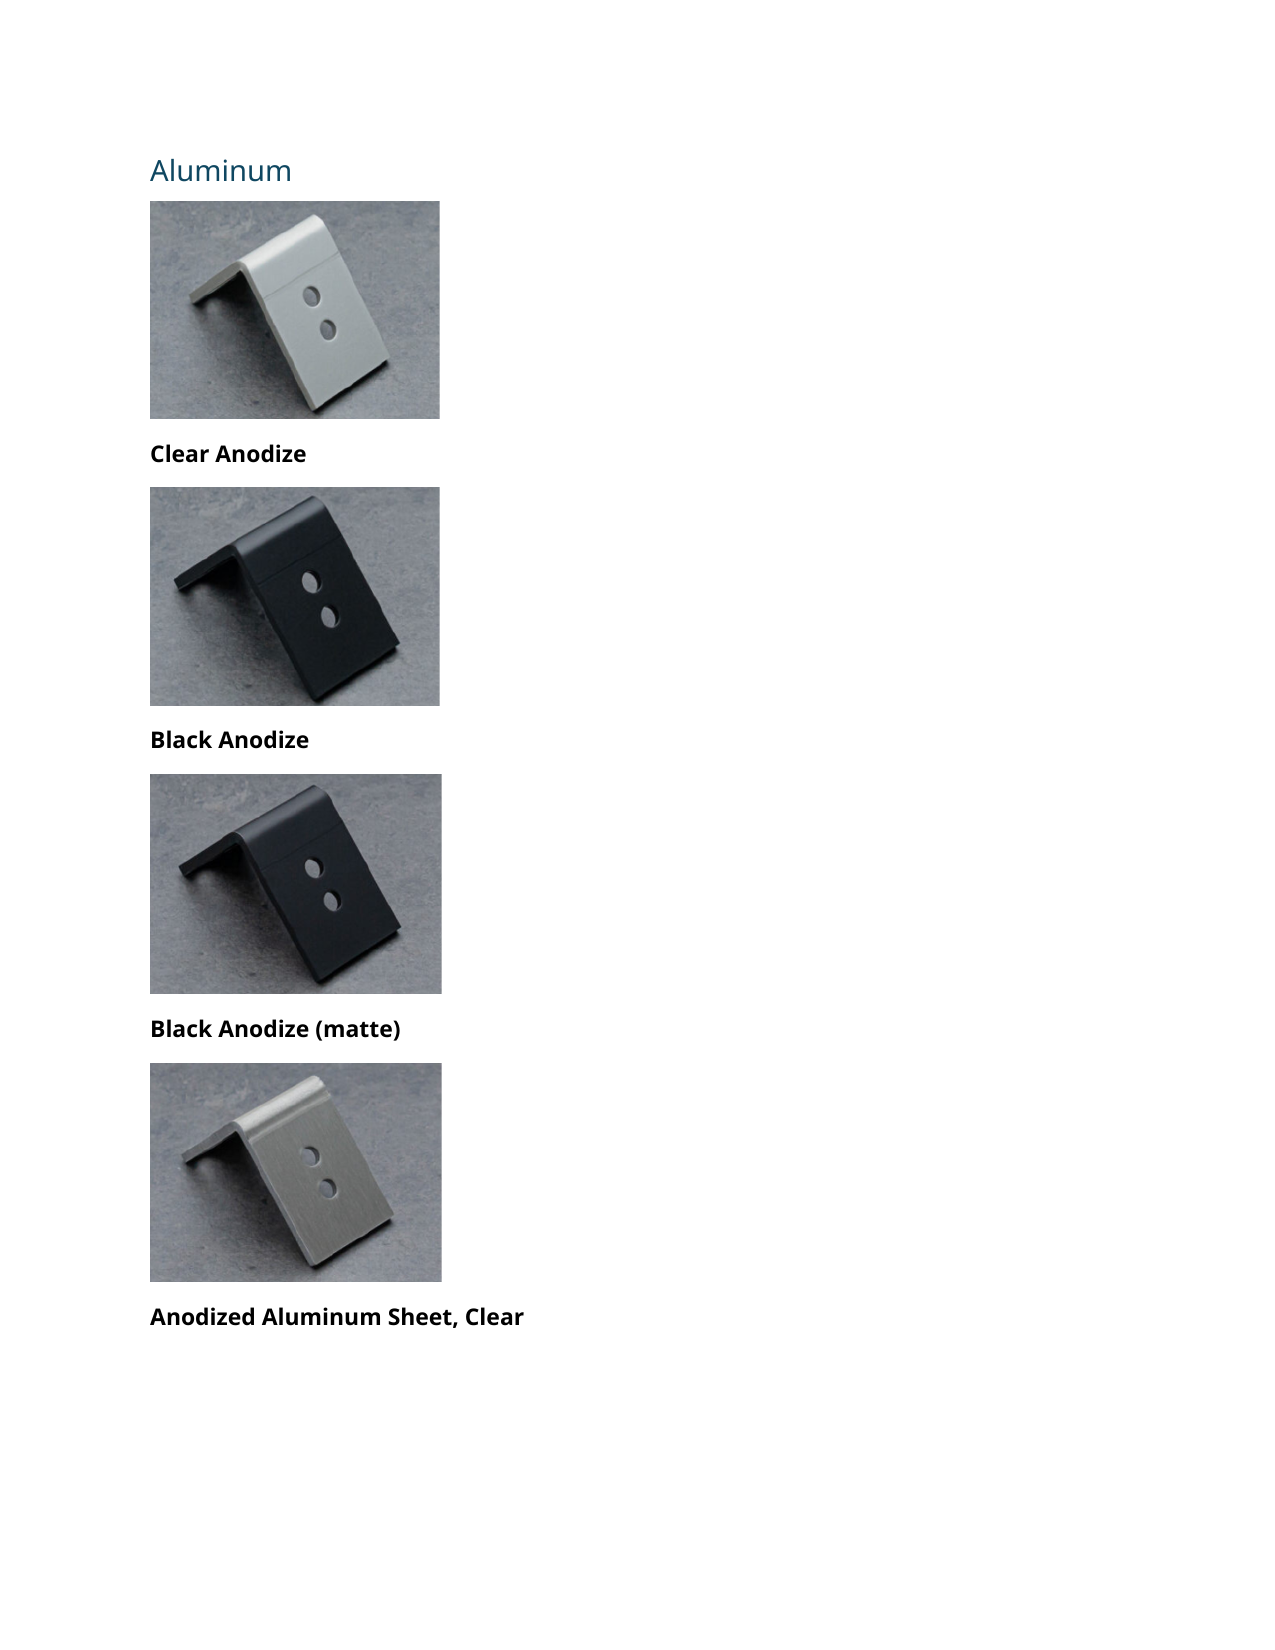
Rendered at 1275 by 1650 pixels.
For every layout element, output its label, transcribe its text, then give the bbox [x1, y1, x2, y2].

picture [150, 201, 440, 419]
text Anodized Aluminum Sheet, Clear [150, 1301, 1125, 1332]
text Clear Anodize [150, 437, 1125, 469]
text Black Anodize (matte) [150, 1013, 1125, 1044]
picture [150, 1063, 442, 1282]
picture [150, 774, 442, 994]
picture [150, 487, 440, 706]
text Black Anodize [150, 724, 1125, 756]
subtitle Aluminum [150, 150, 1125, 190]
